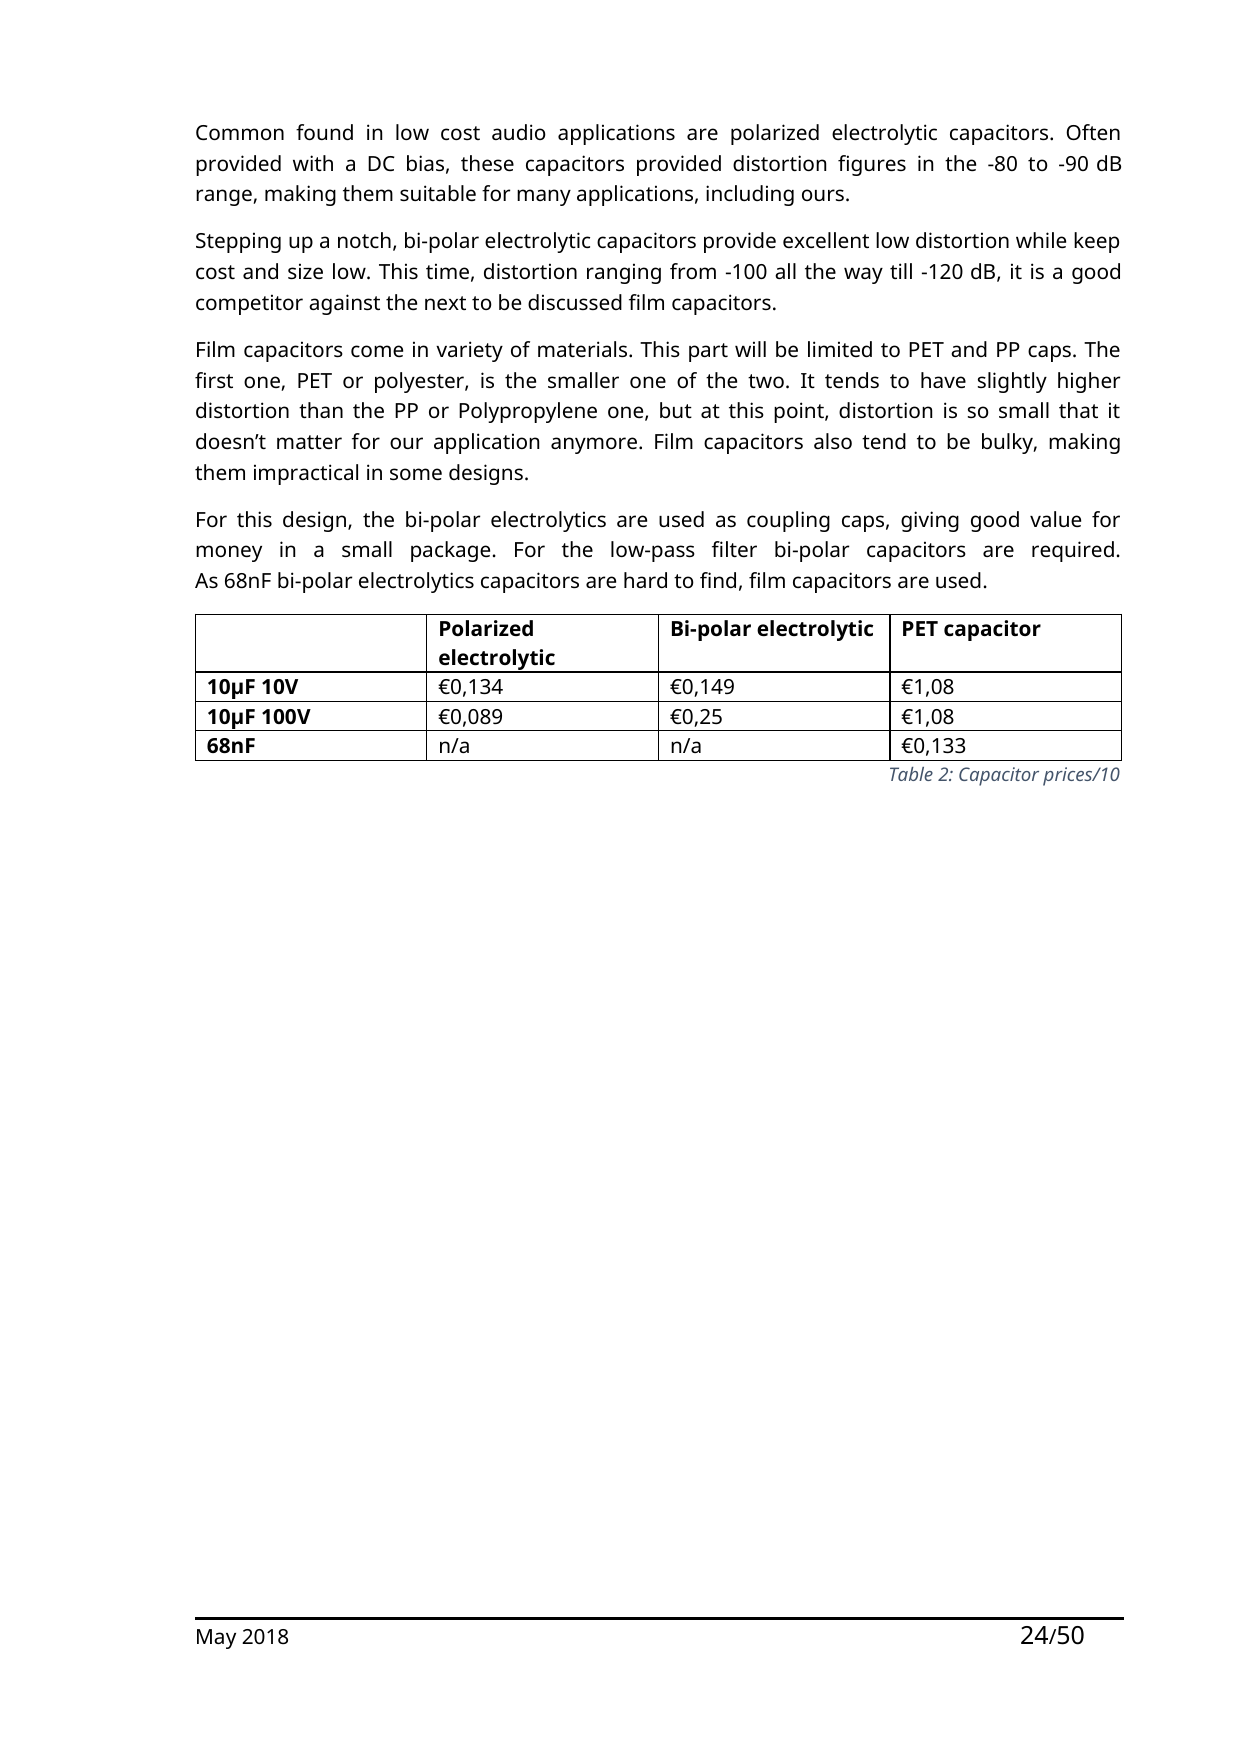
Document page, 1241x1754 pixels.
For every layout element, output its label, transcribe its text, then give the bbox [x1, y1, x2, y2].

table_cell €0,089 [427, 702, 658, 730]
table_header Polarized electrolytic [427, 615, 658, 671]
table_cell €1,08 [891, 702, 1121, 730]
text Table 2: Capacitor prices/10 [195, 761, 1122, 786]
table_header PET capacitor [891, 615, 1121, 671]
table_cell €0,25 [659, 702, 889, 730]
table_cell n/a [427, 731, 658, 760]
text For this design, the bi-polar electrolytics are used as coupling caps, giving good value for money in a small package. For the low-pass filter bi-polar capacitors are required. As 68nF bi-polar electrolytics capacitors are hard to find, film capacitors are used. [195, 505, 1122, 595]
text Stepping up a notch, bi-polar electrolytic capacitors provide excellent low distortion while keep cost and size low. This time, distortion ranging from -100 all the way till -120 dB, it is a good competitor against the next to be discussed film capacitors. [195, 227, 1122, 316]
table_header [196, 615, 426, 671]
table_cell €0,133 [891, 731, 1121, 760]
table_cell €0,134 [427, 673, 658, 701]
table_cell n/a [659, 731, 889, 760]
table_cell 10µF 10V [196, 673, 426, 701]
table_cell €1,08 [891, 673, 1121, 701]
text Common found in low cost audio applications are polarized electrolytic capacitors. Often provided with a DC bias, these capacitors provided distortion figures in the -80 to -90 dB range, making them suitable for many applications, including ours. [195, 118, 1122, 208]
table_cell 68nF [196, 731, 426, 760]
table_header Bi-polar electrolytic [659, 615, 889, 671]
table_cell 10µF 100V [196, 702, 426, 730]
table_cell €0,149 [659, 673, 889, 701]
text Film capacitors come in variety of materials. This part will be limited to PET and PP caps. The first one, PET or polyester, is the smaller one of the two. It tends to have slightly higher distortion than the PP or Polypropylene one, but at this point, distortion is so small that it doesn’t matter for our application anymore. Film capacitors also tend to be bulky, making them impractical in some designs. [195, 335, 1122, 486]
